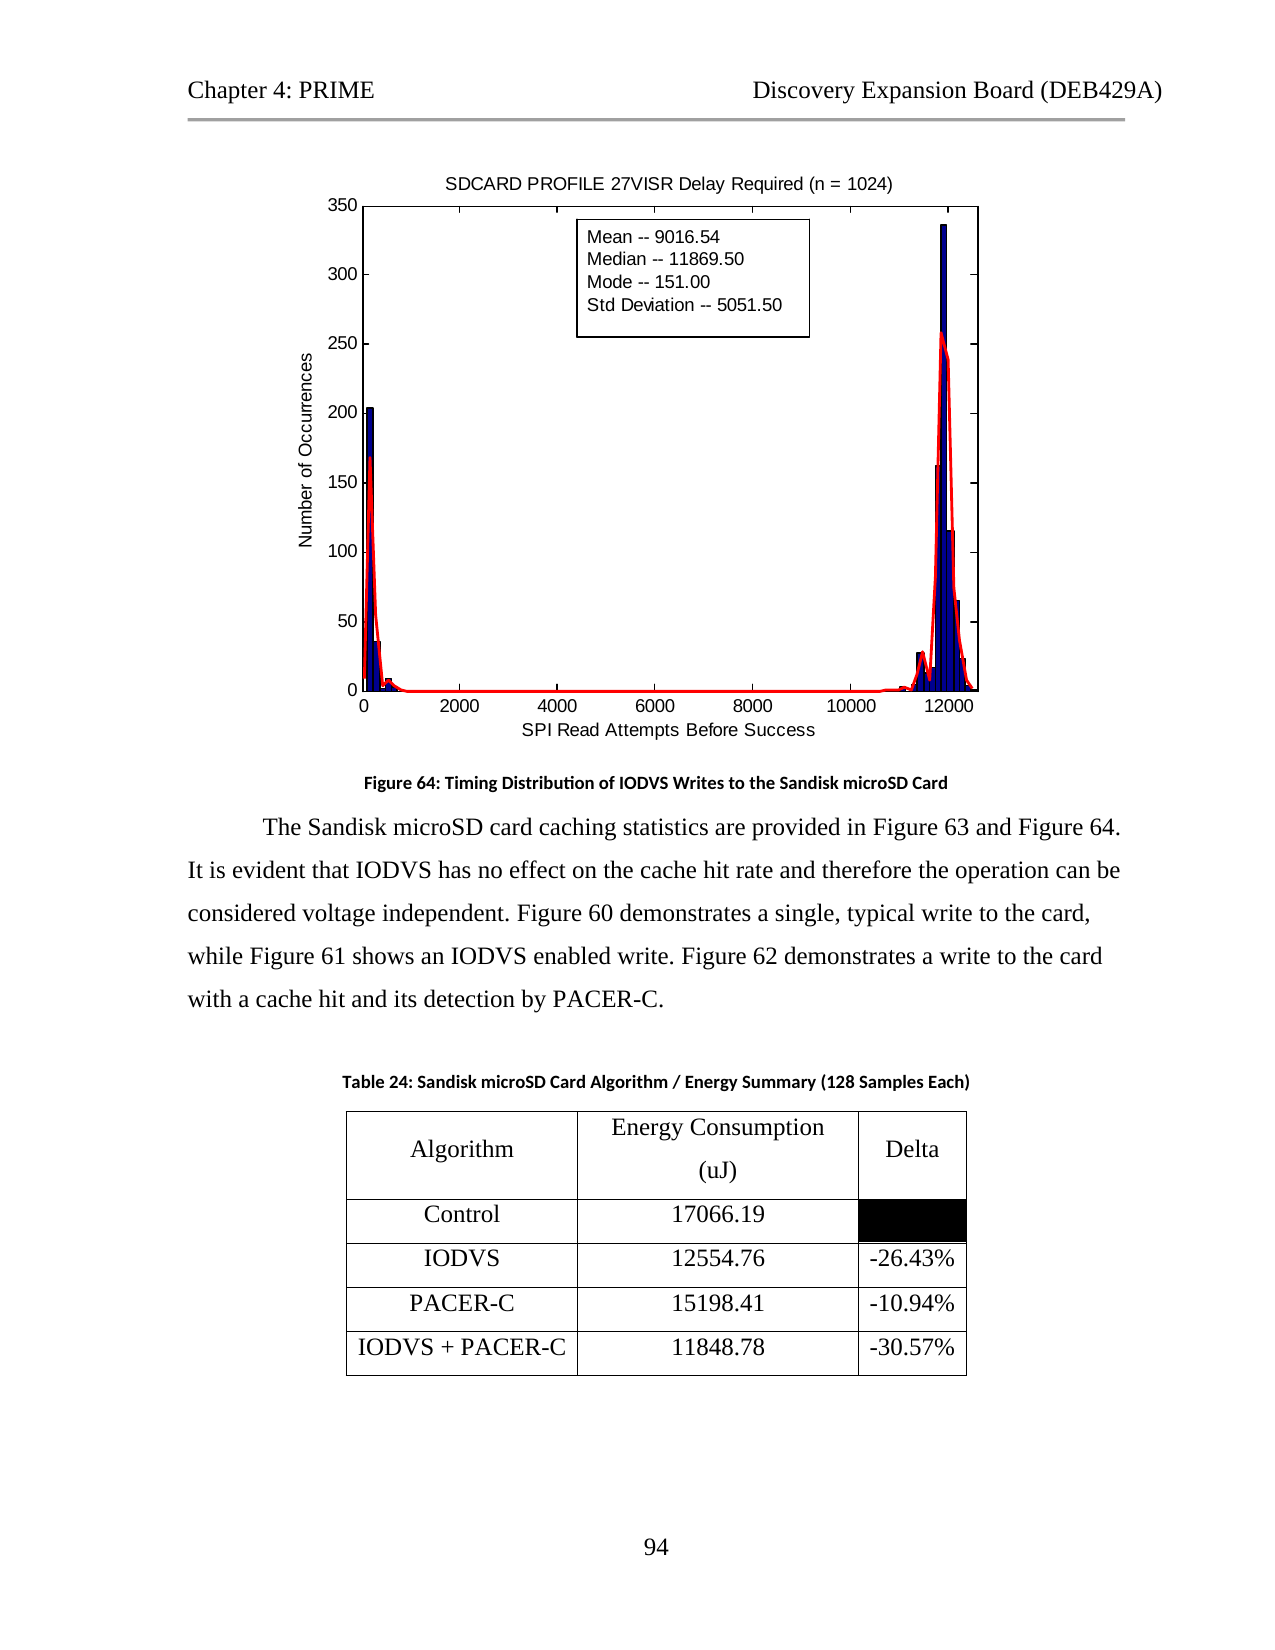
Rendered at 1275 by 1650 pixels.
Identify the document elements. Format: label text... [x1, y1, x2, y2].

table_cell IODVS + PACER-C [347, 1332, 577, 1375]
table_header Delta [859, 1112, 966, 1198]
text Figure 64: Timing Distribution of IODVS Writes to the Sandisk microSD Card [187, 771, 1125, 794]
table_cell -26.43% [859, 1244, 966, 1287]
table_cell 17066.19 [578, 1200, 858, 1242]
text Table 24: Sandisk microSD Card Algorithm / Energy Summary (128 Samples Each) [187, 1071, 1125, 1093]
table_header Energy Consumption (uJ) [578, 1112, 858, 1198]
table_cell PACER-C [347, 1288, 577, 1331]
table_cell 15198.41 [578, 1288, 858, 1331]
table_cell IODVS [347, 1244, 577, 1287]
table_cell -10.94% [859, 1288, 966, 1331]
table_cell 11848.78 [578, 1332, 858, 1375]
table_cell -30.57% [859, 1332, 966, 1375]
table_cell 12554.76 [578, 1244, 858, 1287]
table_cell [859, 1200, 966, 1242]
text The Sandisk microSD card caching statistics are provided in Figure 63 and Figure 64. It is evident that IODVS has no effect on the cache hit rate and therefore the operation can be considered voltage independent. Figure 60 demonstrates a single, typical write to the card, while Figure 61 shows an IODVS enabled write. Figure 62 demonstrates a write to the card with a cache hit and its detection by PACER-C. [187, 812, 1125, 1013]
table_cell Control [347, 1200, 577, 1242]
table_header Algorithm [347, 1112, 577, 1198]
